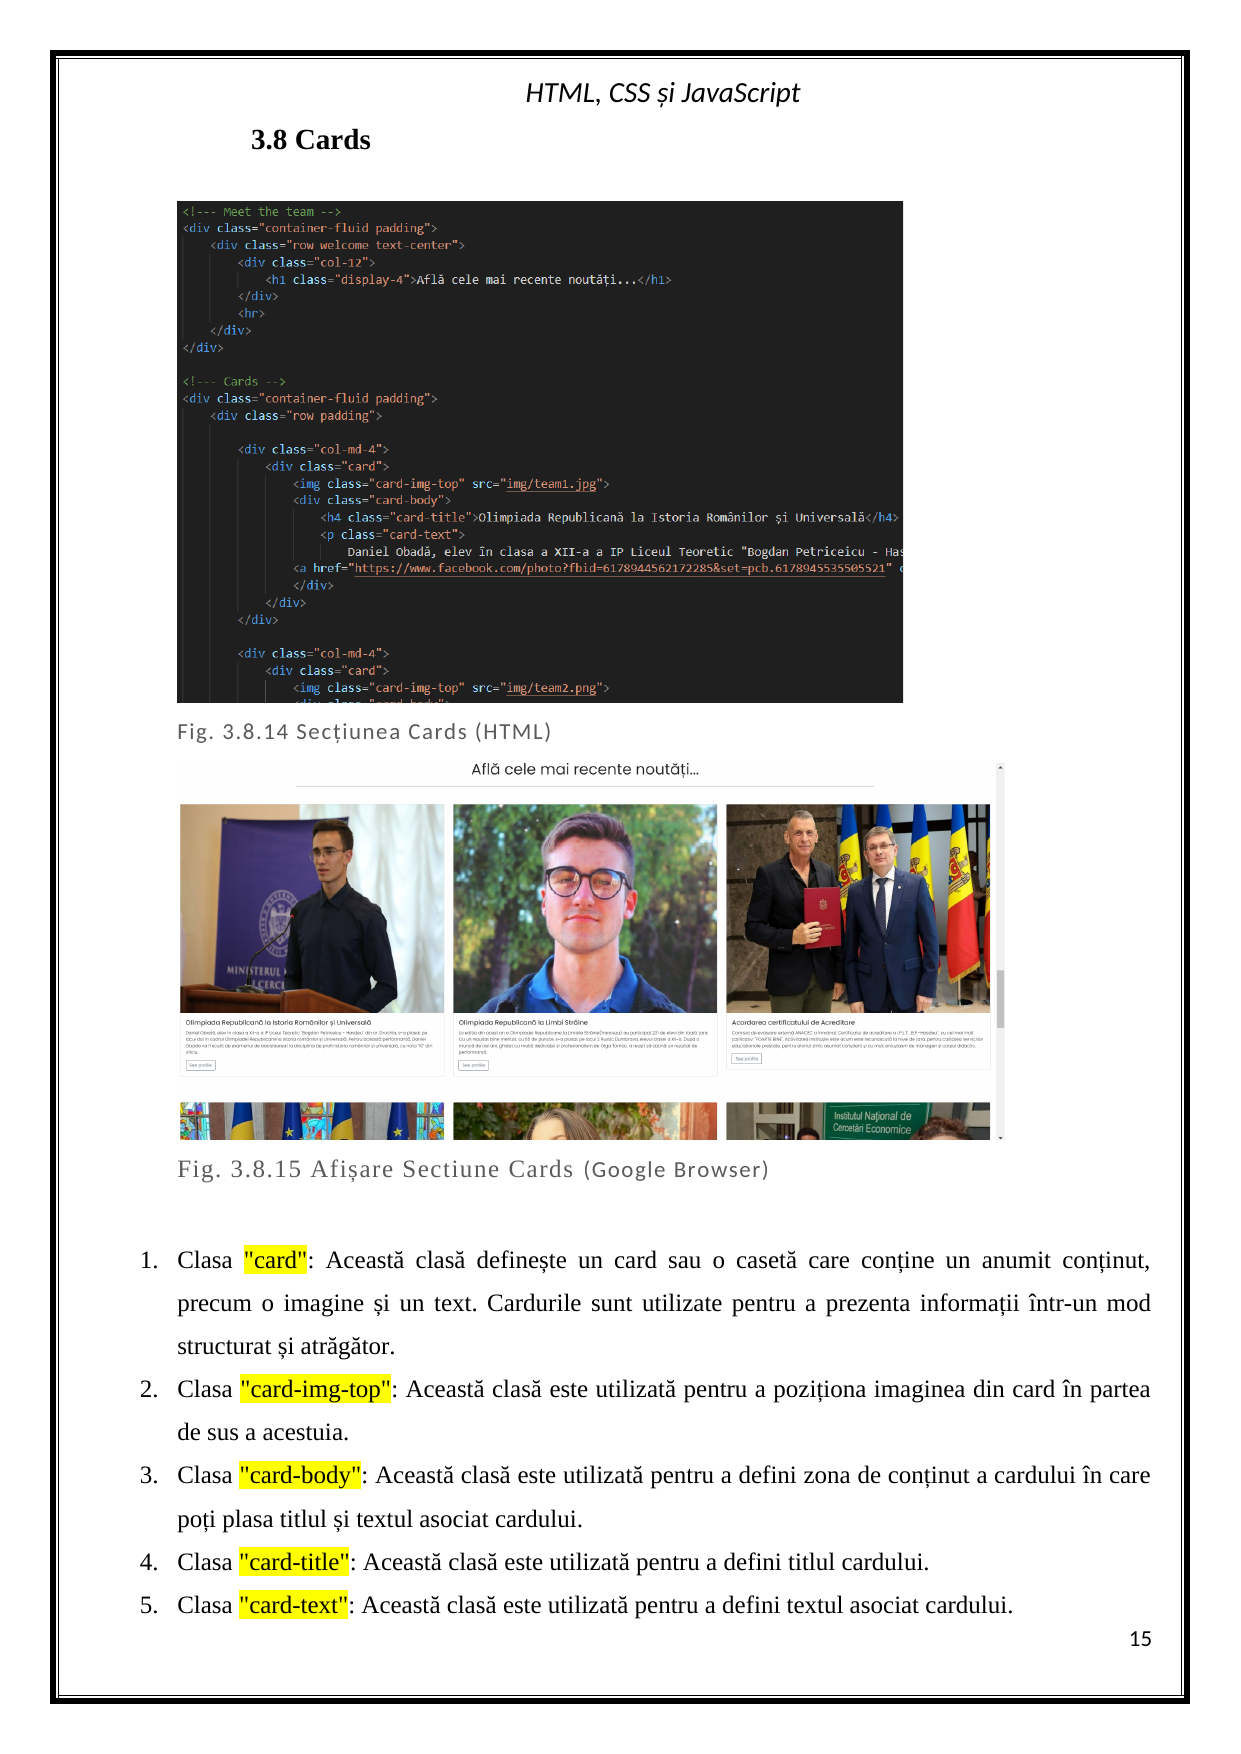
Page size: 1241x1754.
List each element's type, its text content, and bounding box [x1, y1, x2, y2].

subtitle Fig. 3.8.14 Secțiunea Cards (HTML) [177, 717, 1152, 745]
subtitle 3.8 Cards [251, 122, 1152, 156]
list Clasa "card-img-top": Această clasă este utilizată pentru a poziționa imaginea din card în partea de sus a acestuia. [139, 1374, 1152, 1446]
list Clasa "card": Această clasă definește un card sau o casetă care conține un anumit conținut, precum o imagine și un text. Cardurile sunt utilizate pentru a prezenta informații într-un mod structurat și atrăgător. [139, 1245, 1152, 1360]
list Clasa "card-text": Această clasă este utilizată pentru a defini textul asociat cardului. [348, 1590, 1152, 1619]
picture [177, 201, 904, 703]
list Clasa "card-title": Această clasă este utilizată pentru a defini titlul cardului. [349, 1547, 1152, 1576]
subtitle Fig. 3.8.15 Afișare Sectiune Cards (Google Browser) [177, 1154, 1152, 1183]
picture [177, 763, 1005, 1140]
list Clasa "card-body": Această clasă este utilizată pentru a defini zona de conținut a cardului în care poți plasa titlul și textul asociat cardului. [139, 1461, 1152, 1532]
